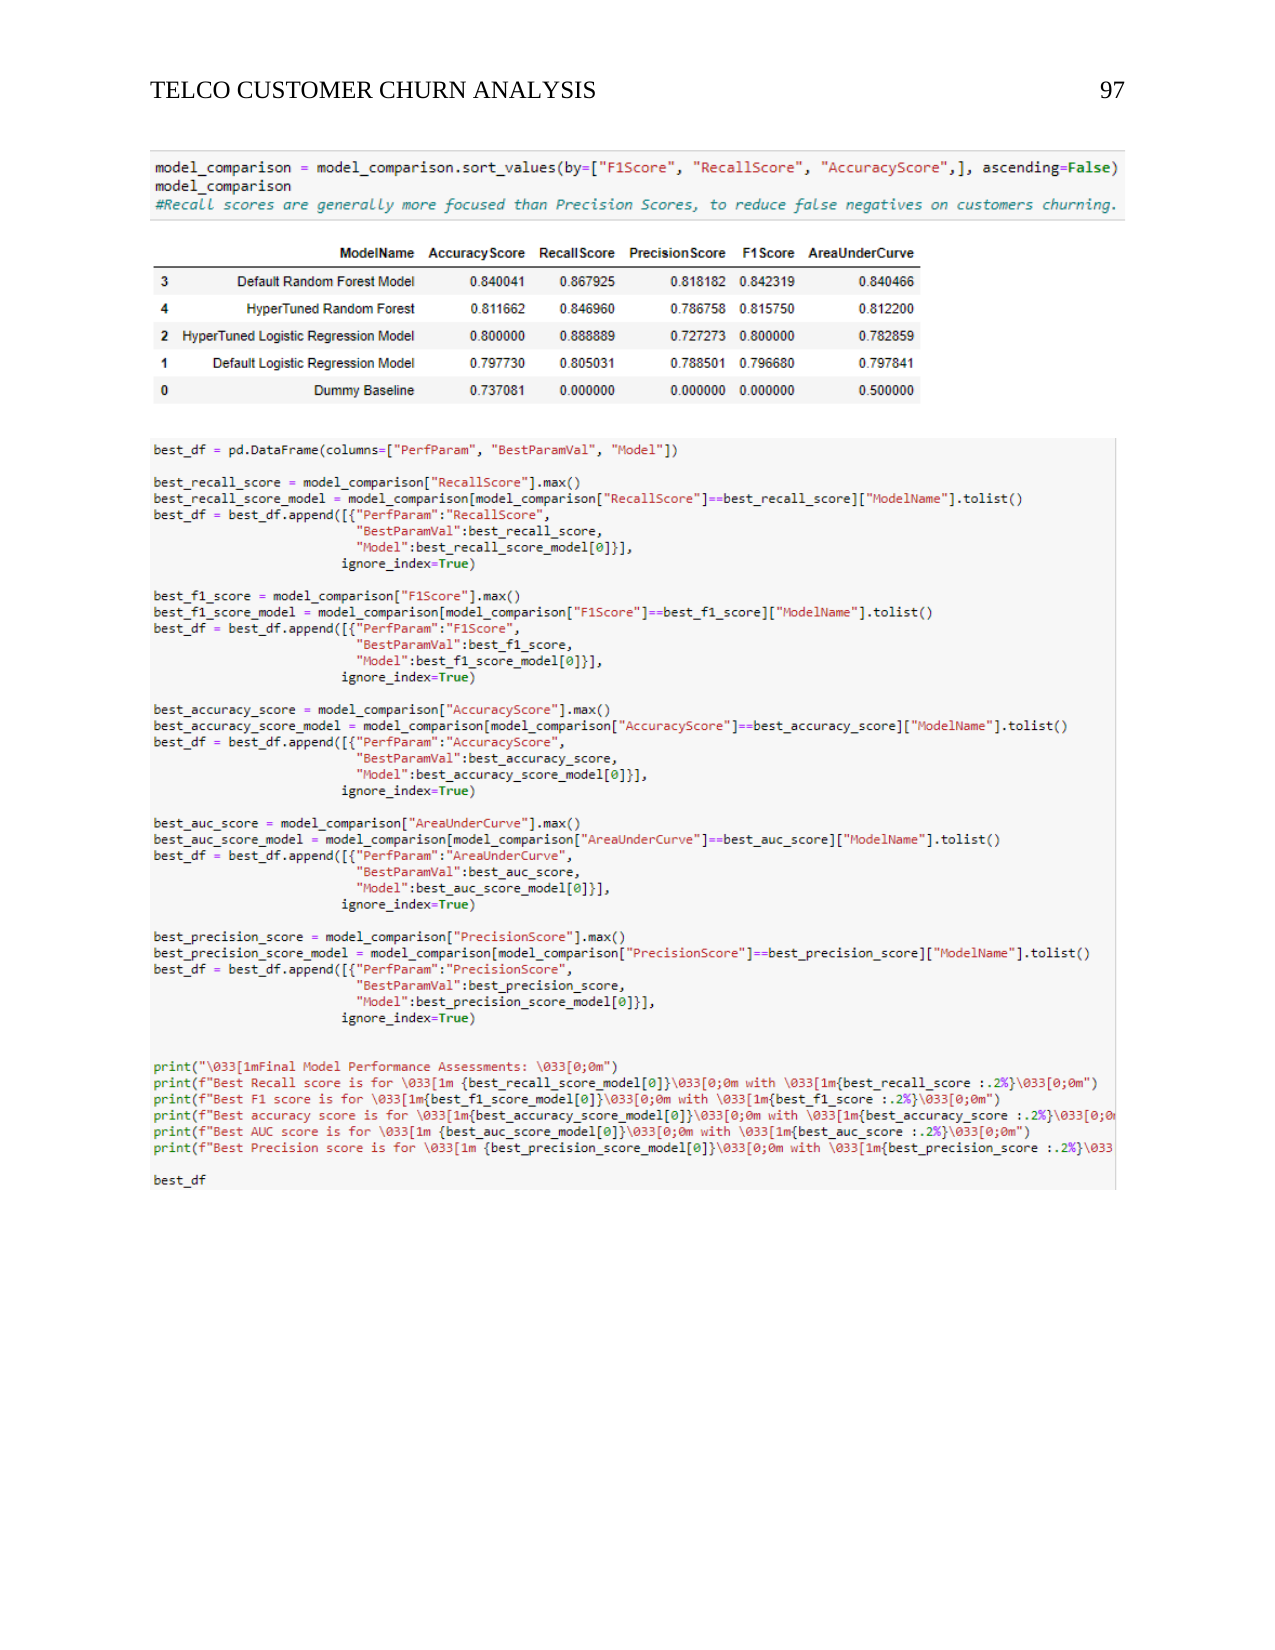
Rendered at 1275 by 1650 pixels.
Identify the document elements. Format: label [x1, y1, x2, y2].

picture [150, 150, 1125, 410]
picture [150, 438, 1125, 1190]
